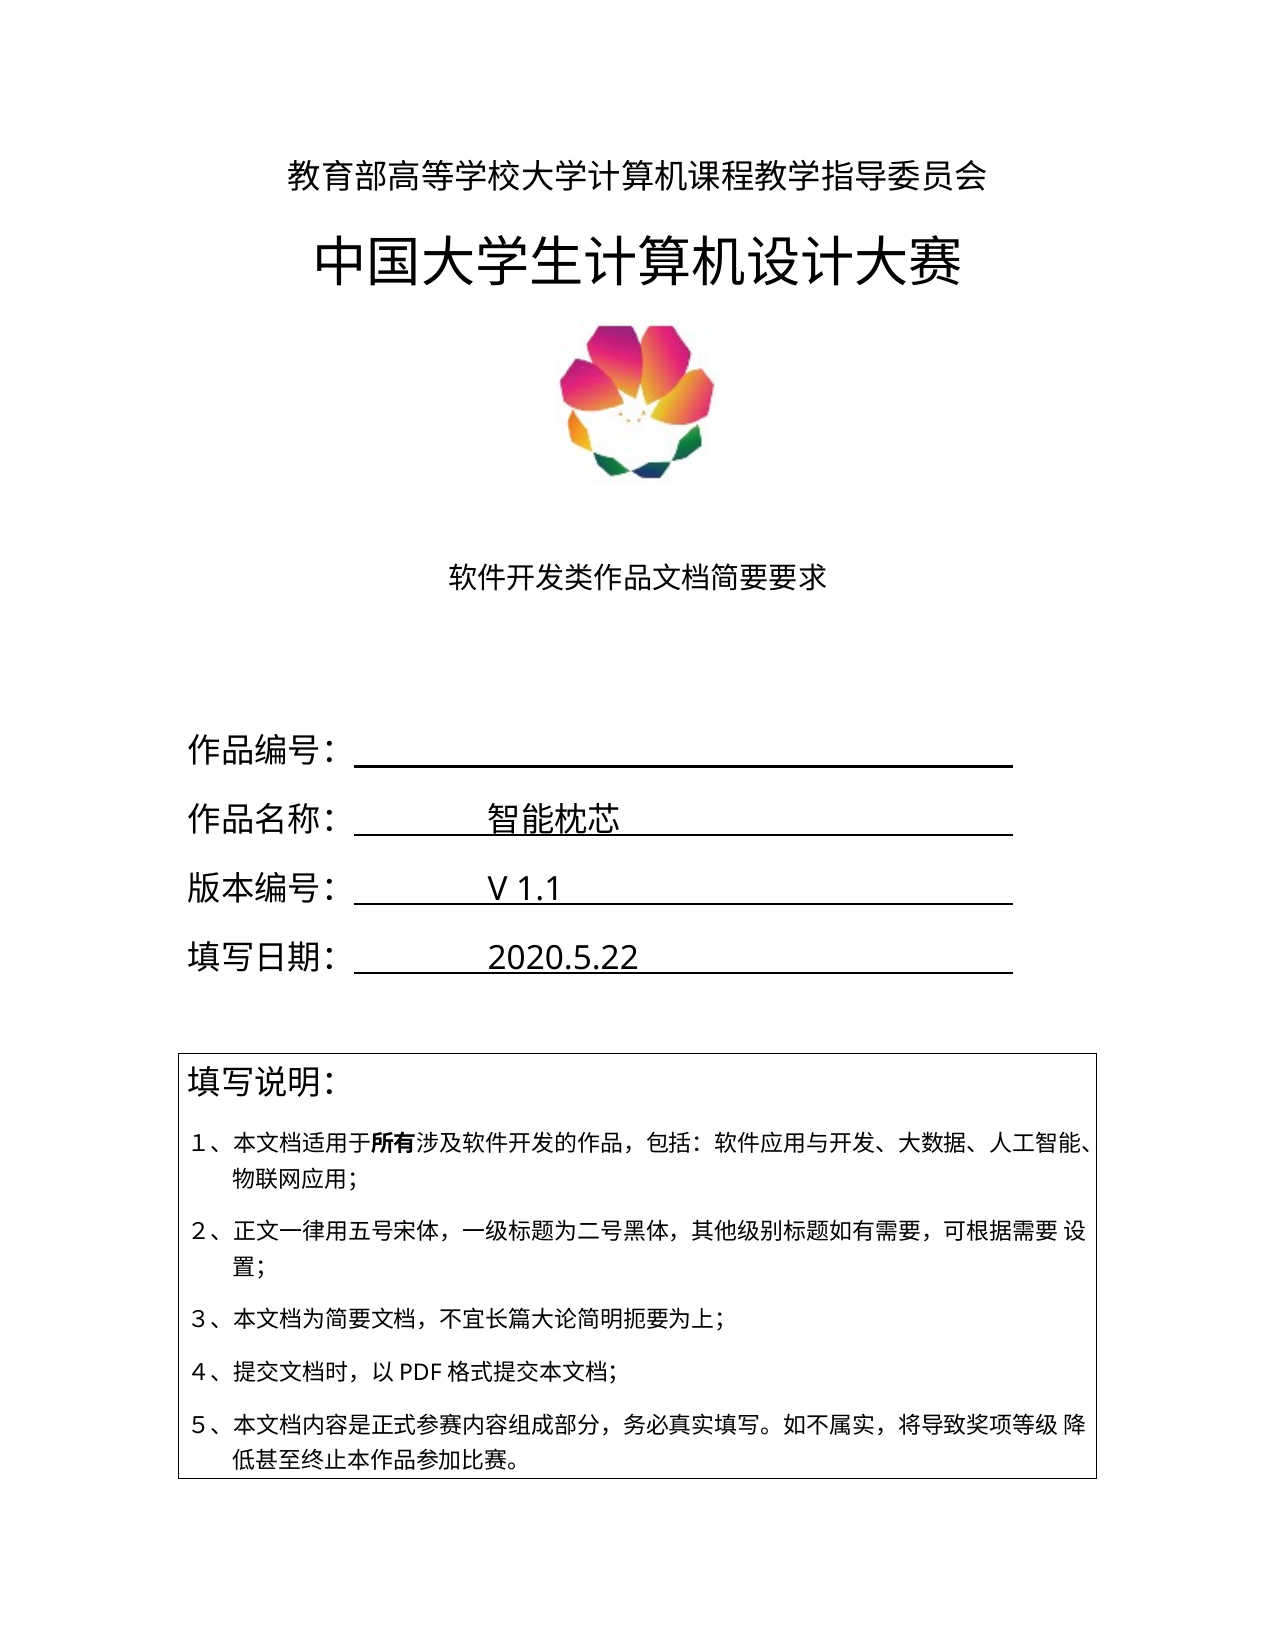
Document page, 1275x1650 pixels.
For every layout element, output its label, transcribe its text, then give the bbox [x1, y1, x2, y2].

text 作品编号： [187, 724, 1087, 772]
picture [556, 320, 719, 483]
text ３、本文档为简要文档，不宜长篇大论简明扼要为上； [179, 1298, 1096, 1334]
text 填写日期： 2020.5.22 [187, 930, 1087, 979]
text １、本文档适用于所有涉及软件开发的作品，包括：软件应用与开发、大数据、人工智能、物联网应用； [179, 1122, 1096, 1194]
text 软件开发类作品文档简要要求 [187, 555, 1087, 597]
text ２、正文一律用五号宋体，一级标题为二号黑体，其他级别标题如有需要，可根据需要 设置； [179, 1210, 1096, 1282]
text 作品名称： 智能枕芯 [187, 793, 1087, 841]
text 教育部高等学校大学计算机课程教学指导委员会 [187, 150, 1087, 198]
text ４、提交文档时，以 PDF 格式提交本文档； [179, 1351, 1096, 1387]
text 版本编号： V 1.1 [187, 861, 1087, 910]
text 中国大学生计算机设计大赛 [187, 219, 1087, 297]
text ５、本文档内容是正式参赛内容组成部分，务必真实填写。如不属实，将导致奖项等级 降低甚至终止本作品参加比赛。 [179, 1403, 1096, 1478]
text 填写说明： [179, 1054, 1096, 1104]
